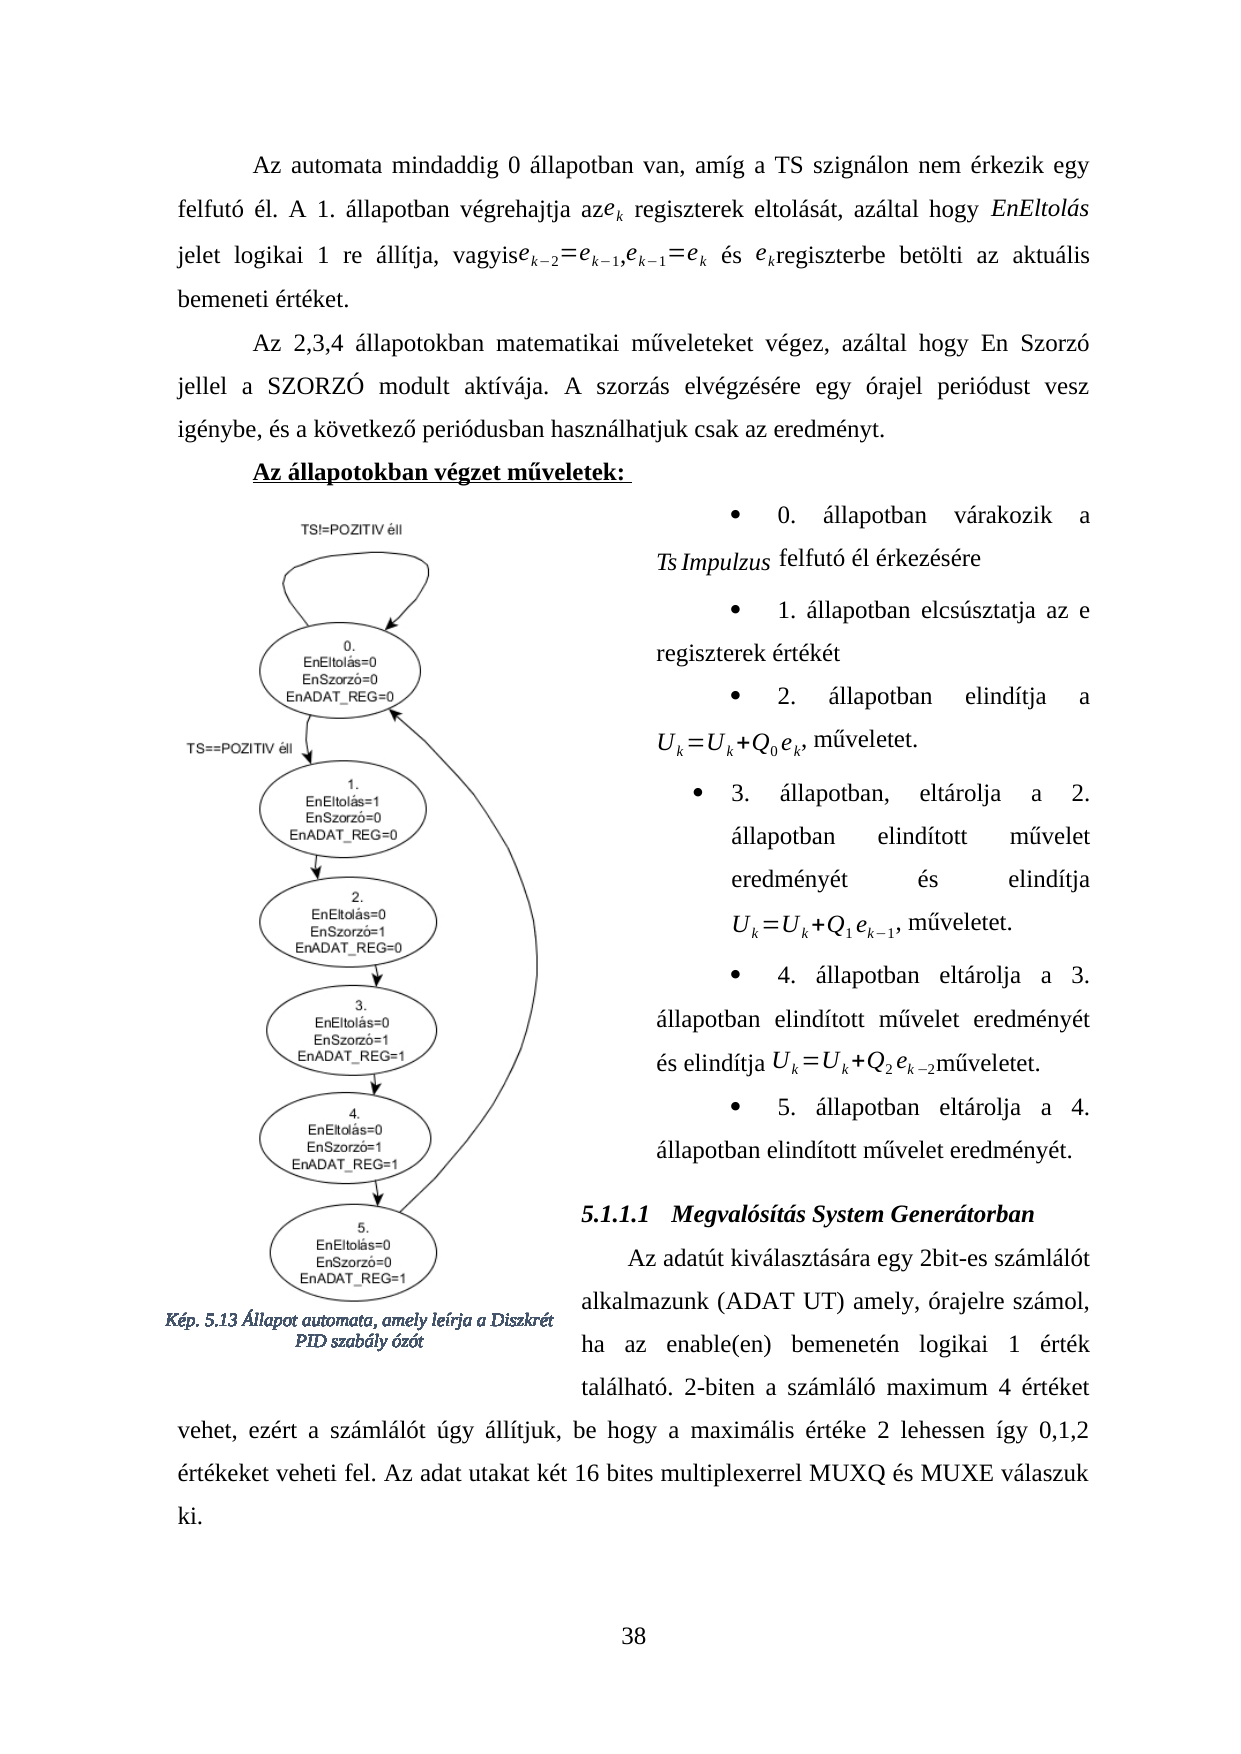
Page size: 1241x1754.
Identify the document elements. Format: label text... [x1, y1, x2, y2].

text Az automata mindaddig 0 állapotban van, amíg a TS szignálon nem érkezik egy felfutó él. A 1. állapotban végrehajtja az regiszterek eltolását, azáltal hogy jelet logikai 1 re állítja, vagyis, és regiszterbe betölti az aktuális bemeneti értéket. [177, 150, 1090, 313]
list 4. állapotban eltárolja a 3. állapotban elindított művelet eredményét és elindítja műveletet. [555, 961, 1090, 1078]
list 0. állapotban várakozik a felfutó él érkezésére [555, 500, 1090, 581]
text Az állapotokban végzet műveletek: [177, 457, 1090, 486]
list 2. állapotban elindítja a, műveletet. [555, 681, 1090, 763]
list 5. állapotban eltárolja a 4. állapotban elindított művelet eredményét. [555, 1092, 1090, 1164]
list 1. állapotban elcsúsztatja az e regiszterek értékét [555, 595, 1090, 667]
picture [167, 500, 555, 1308]
text Az adatút kiválasztására egy 2bit-es számlálót alkalmazunk (ADAT UT) amely, órajelre számol, ha az enable(en) bemenetén logikai 1 érték található. 2-biten a számláló maximum 4 értéket vehet, ezért a számlálót úgy állítjuk, be hogy a maximális értéke 2 lehessen így 0,1,2 értékeket veheti fel. Az adat utakat két 16 bites multiplexerrel MUXQ és MUXE válaszuk ki. [177, 1243, 1090, 1530]
text Az 2,3,4 állapotokban matematikai műveleteket végez, azáltal hogy En Szorzó jellel a SZORZÓ modult aktívája. A szorzás elvégzésére egy órajel periódust vesz igénybe, és a következő periódusban használhatjuk csak az eredményt. [177, 328, 1090, 443]
subtitle Megvalósítás System Generátorban [555, 1199, 1090, 1228]
list 3. állapotban, eltárolja a 2. állapotban elindított művelet eredményét és elindítja , műveletet. [555, 778, 1090, 946]
